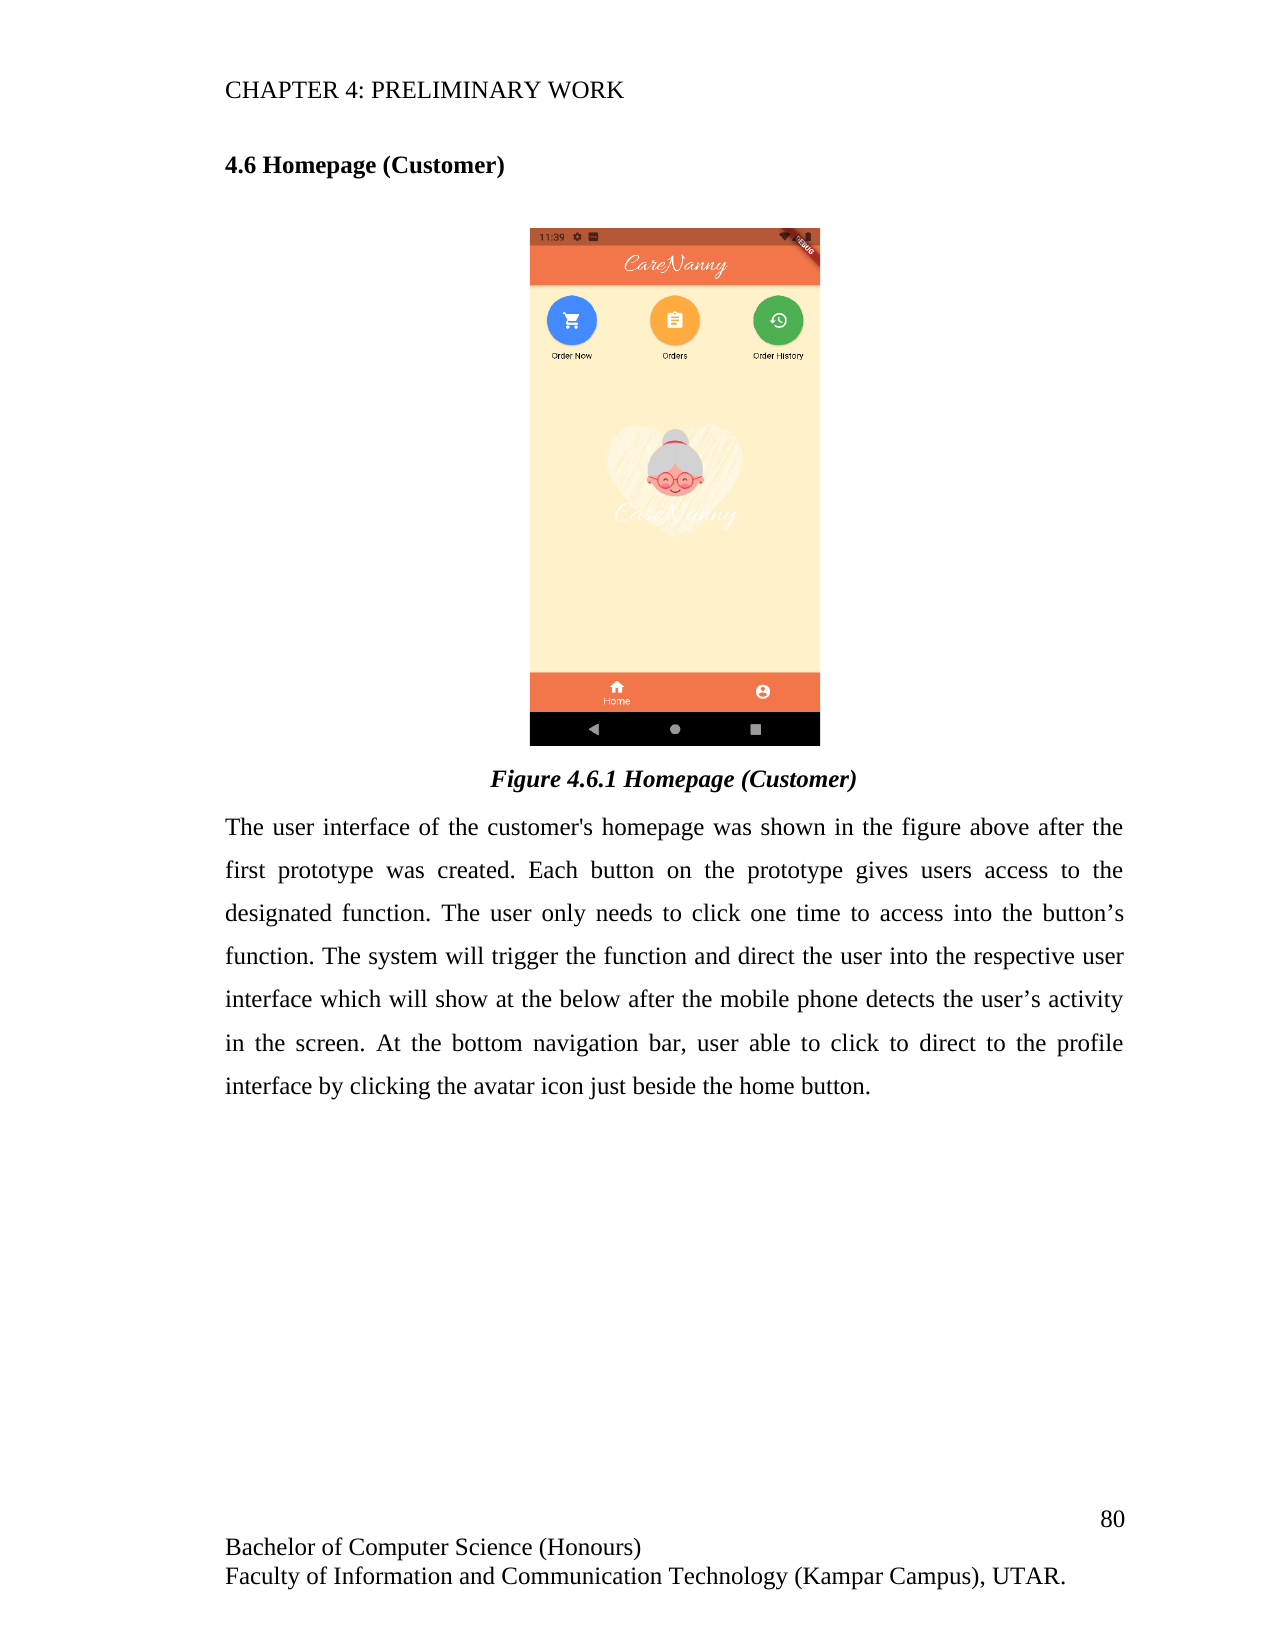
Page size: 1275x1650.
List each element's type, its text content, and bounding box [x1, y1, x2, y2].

subtitle 4.6 Homepage (Customer) [225, 150, 1125, 179]
text The user interface of the customer's homepage was shown in the figure above after the first prototype was created. Each button on the prototype gives users access to the designated function. The user only needs to click one time to access into the button’s function. The system will trigger the function and direct the user into the respective user interface which will show at the below after the mobile phone detects the user’s activity in the screen. At the bottom navigation bar, user able to click to direct to the profile interface by clicking the avatar icon just beside the home button. [225, 812, 1125, 1099]
picture [529, 228, 821, 746]
text Figure 4.6.1 Homepage (Customer) [225, 764, 1125, 793]
